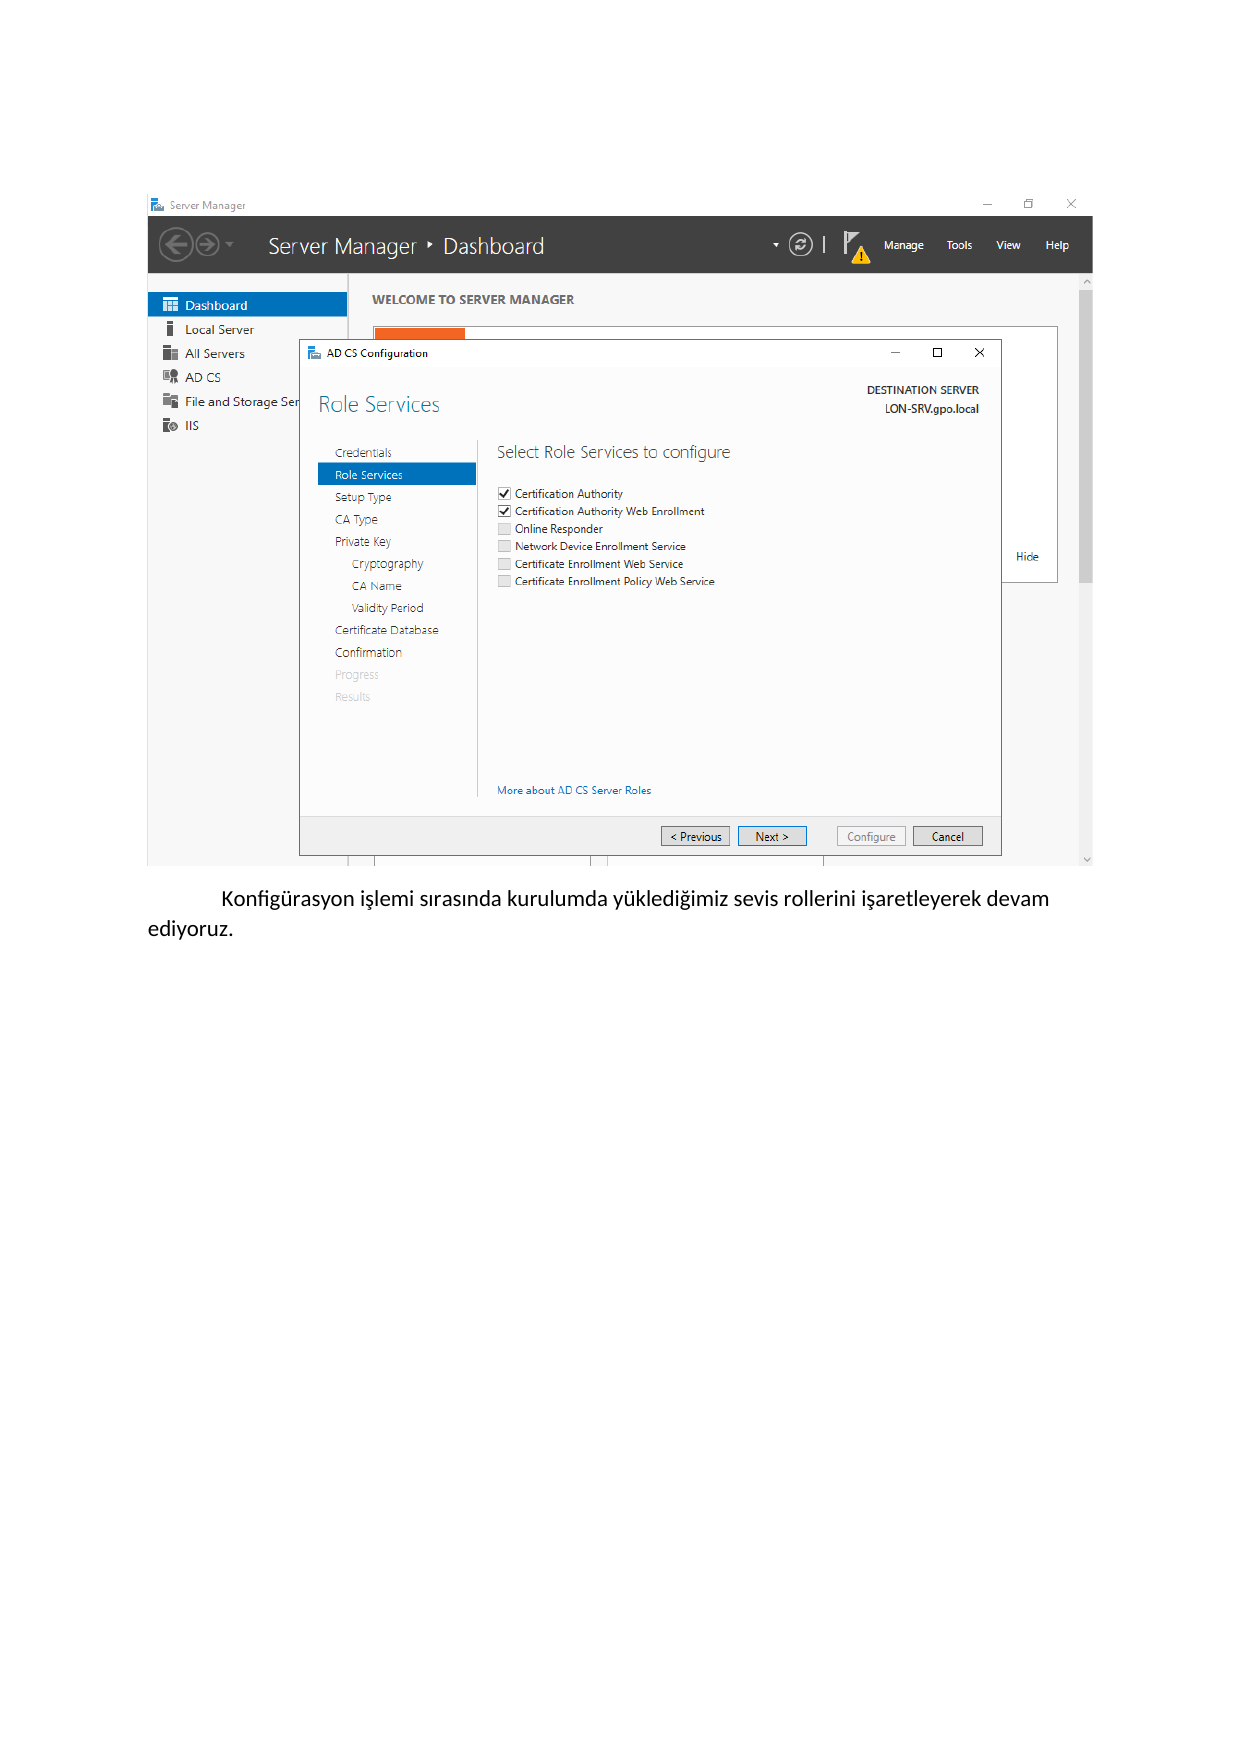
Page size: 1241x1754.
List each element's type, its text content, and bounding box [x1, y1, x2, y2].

text Konfigürasyon işlemi sırasında kurulumda yüklediğimiz sevis rollerini işaretleyerek devam ediyoruz. [148, 884, 1093, 942]
picture [147, 194, 1093, 866]
